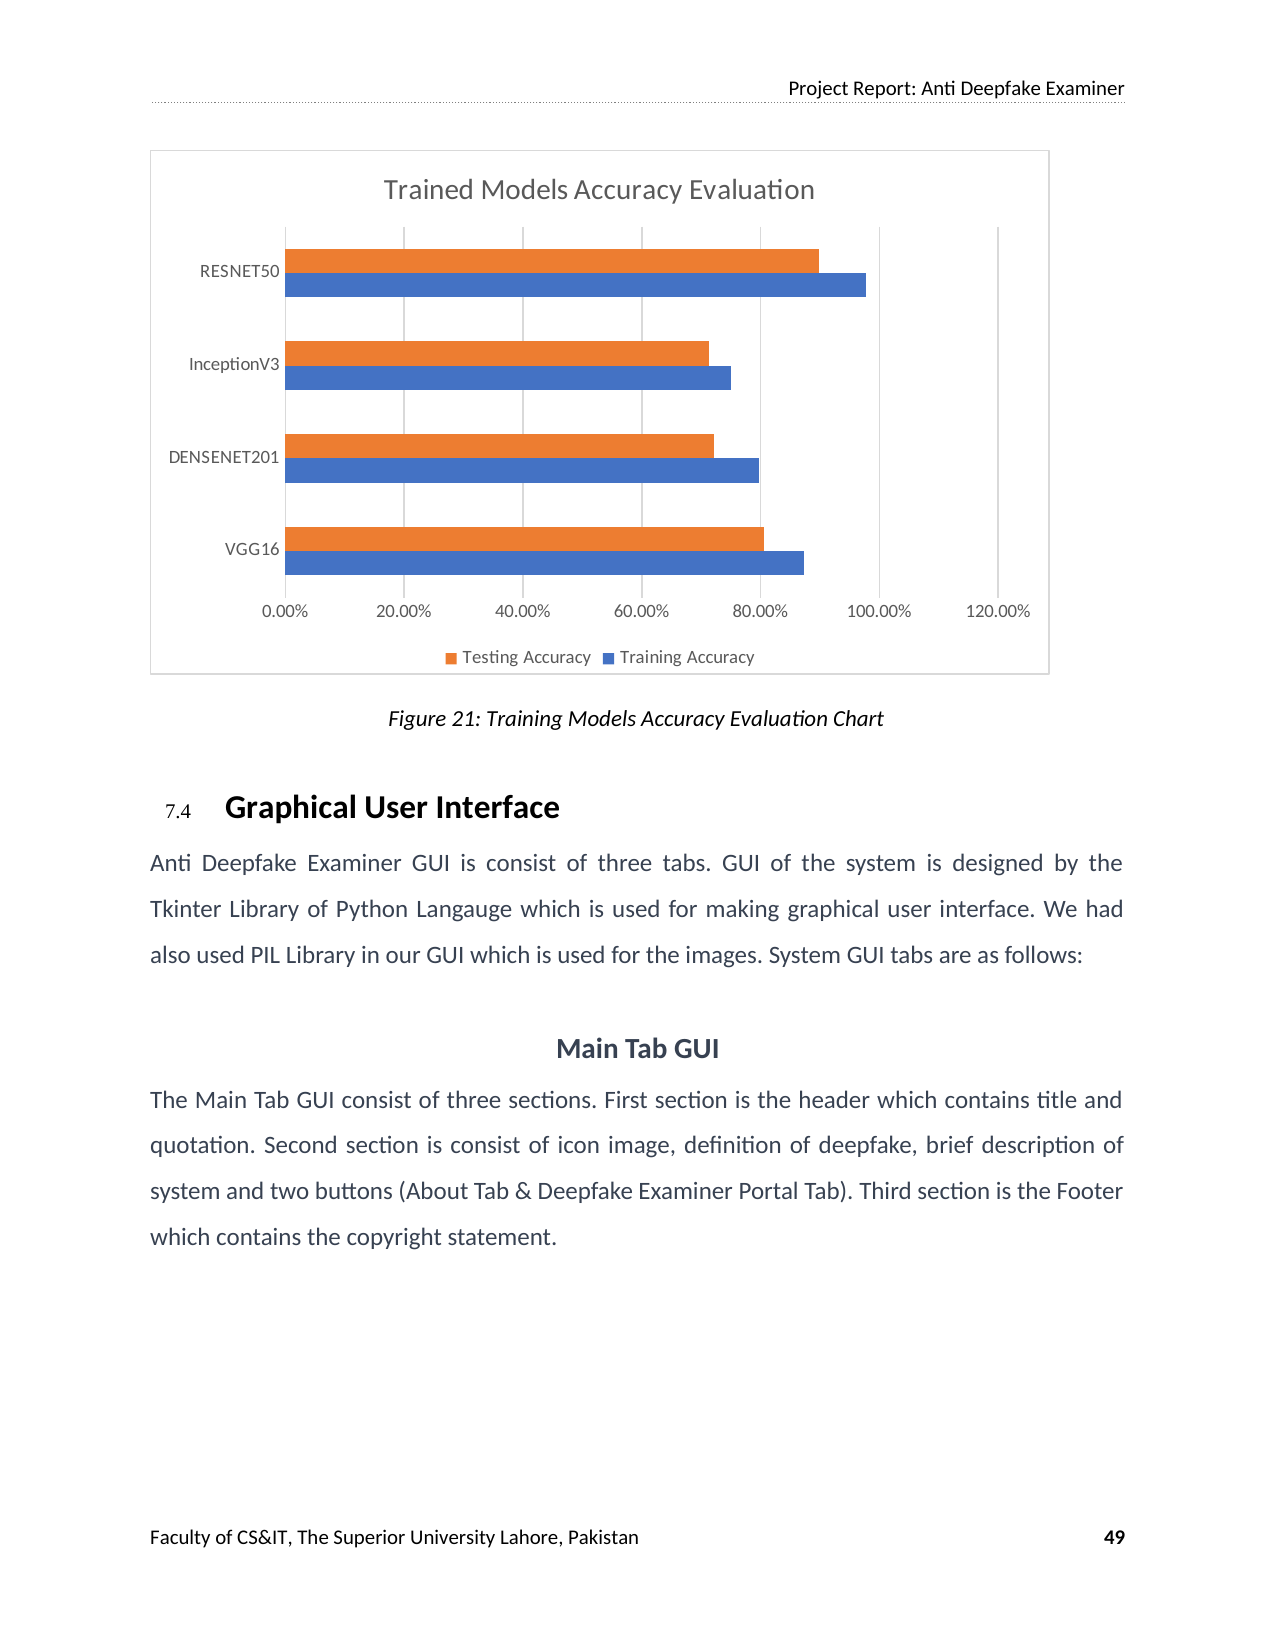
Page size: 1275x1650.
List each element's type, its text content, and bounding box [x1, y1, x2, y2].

text The Main Tab GUI consist of three sections. First section is the header which contains title and quotation. Second section is consist of icon image, definition of deepfake, brief description of system and two buttons (About Tab & Deepfake Examiner Portal Tab). Third section is the Footer which contains the copyright statement. [150, 1084, 1125, 1252]
subtitle Graphical User Interface [165, 786, 1125, 827]
text Main Tab GUI [150, 1030, 1125, 1066]
text Figure 21: Training Models Accuracy Evaluation Chart [150, 704, 1125, 732]
text Anti Deepfake Examiner GUI is consist of three tabs. GUI of the system is designed by the Tkinter Library of Python Langauge which is used for making graphical user interface. We had also used PIL Library in our GUI which is used for the images. System GUI tabs are as follows: [150, 847, 1125, 969]
